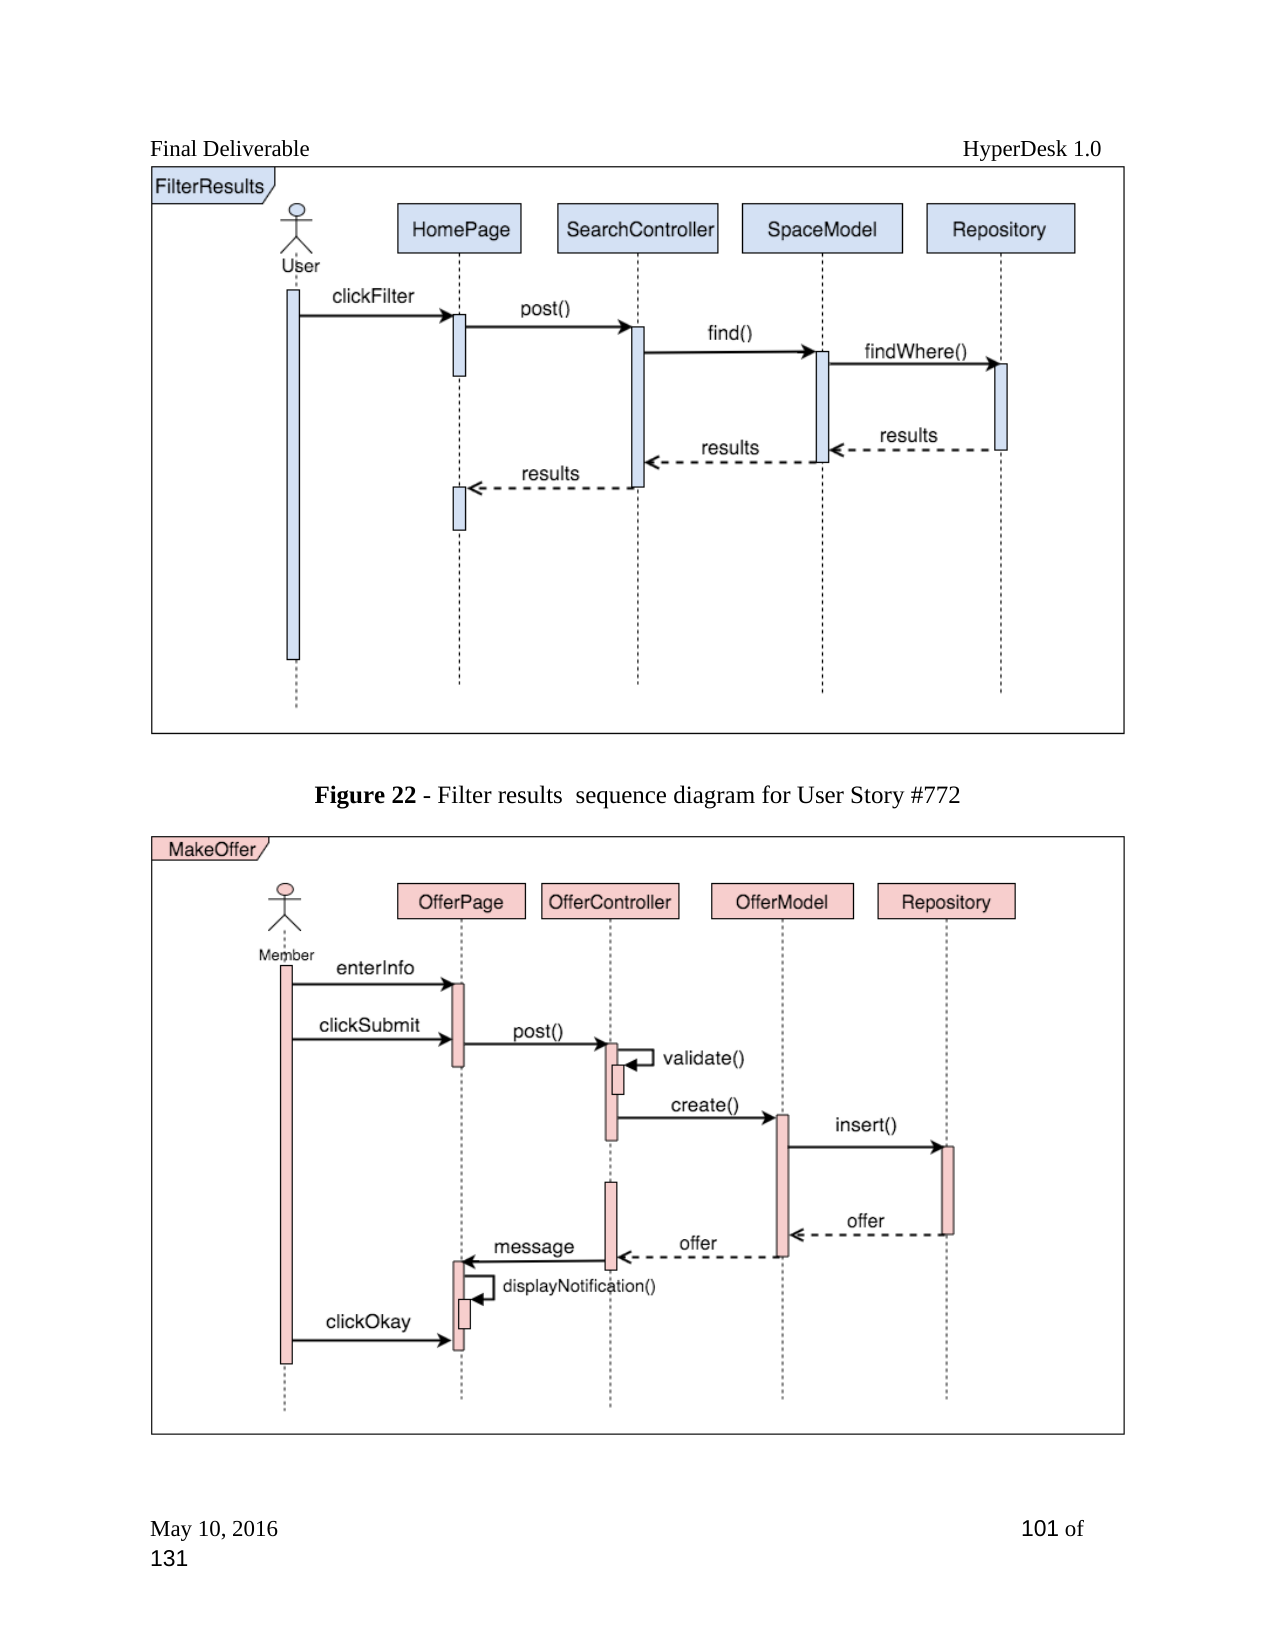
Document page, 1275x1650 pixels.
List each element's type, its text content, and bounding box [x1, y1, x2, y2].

text Figure 22 - Filter results sequence diagram for User Story #772 [150, 781, 1125, 809]
picture [150, 835, 1125, 1436]
picture [150, 165, 1125, 781]
